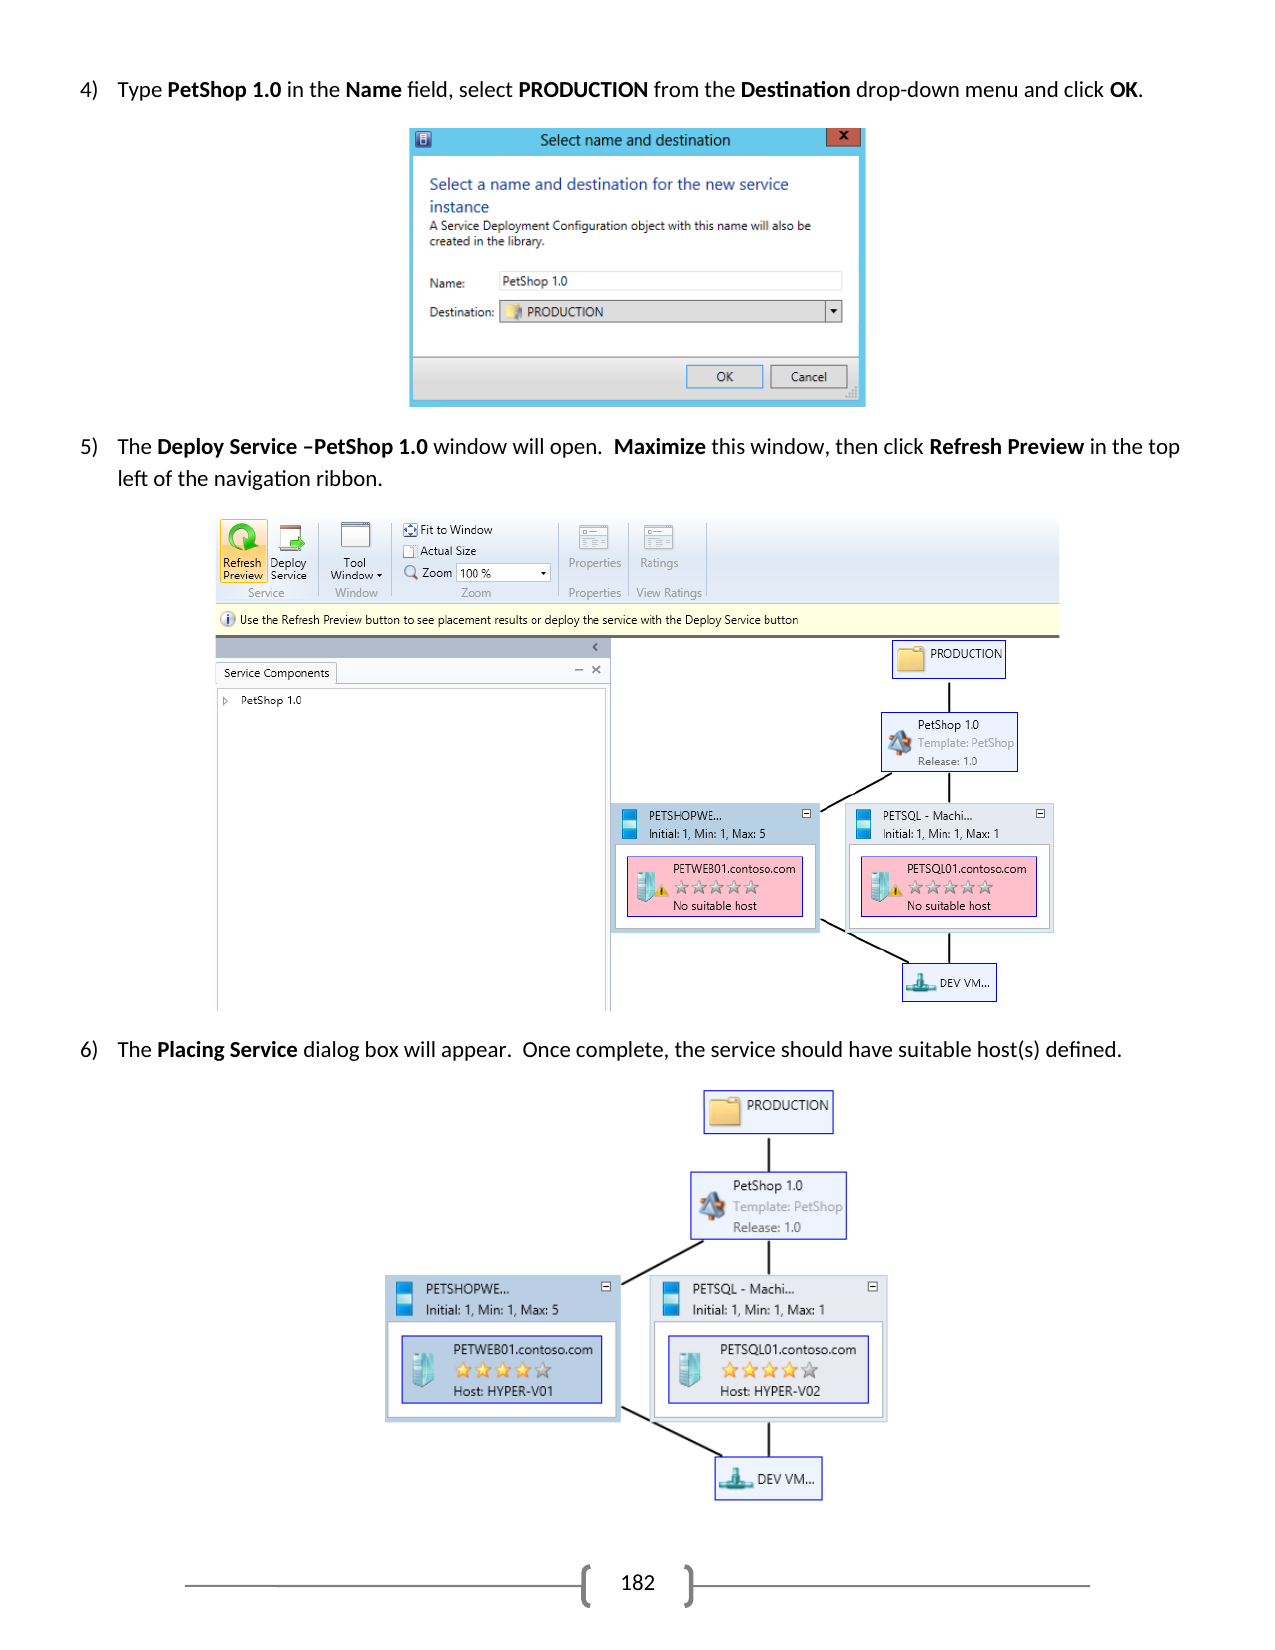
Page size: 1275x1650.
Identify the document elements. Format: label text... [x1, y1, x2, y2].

list The Deploy Service –PetShop 1.0 window will open. Maximize this window, then click Refresh Preview in the top left of the navigation ribbon. [80, 432, 1200, 492]
picture [215, 517, 1060, 1011]
picture [409, 128, 866, 407]
picture [385, 1088, 891, 1506]
list The Placing Service dialog box will appear. Once complete, the service should have suitable host(s) defined. [80, 1035, 1200, 1063]
list Type PetShop 1.0 in the Name field, select PRODUCTION from the Destination drop-down menu and click OK. [80, 75, 1200, 103]
